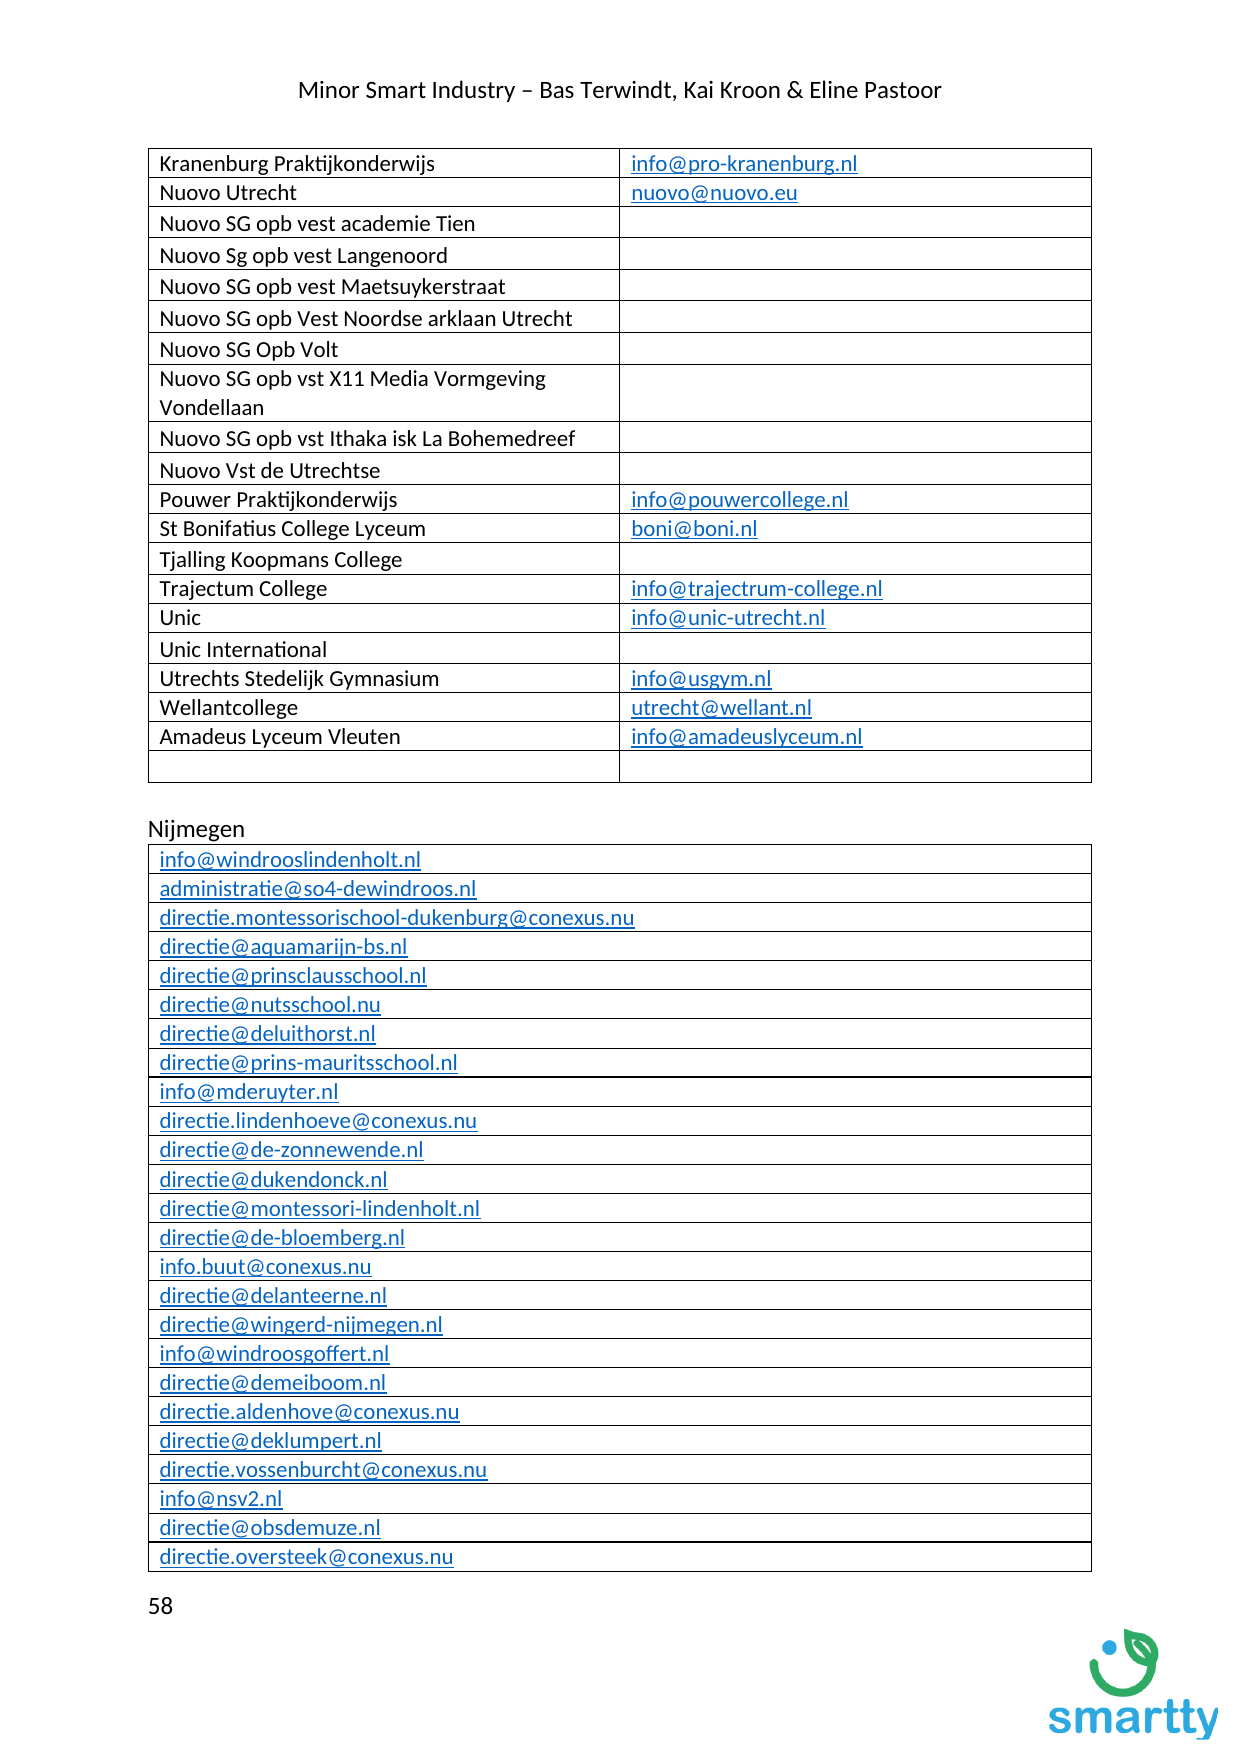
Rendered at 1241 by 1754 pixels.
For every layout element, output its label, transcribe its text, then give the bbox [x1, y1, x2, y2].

table_cell info@trajectrum-college.nl [620, 575, 1091, 602]
table_cell administratie@so4-dewindroos.nl [149, 874, 1091, 902]
table_cell [149, 751, 619, 782]
table_cell directie.aldenhove@conexus.nu [149, 1397, 1091, 1425]
table_cell [620, 751, 1091, 782]
table_cell nuovo@nuovo.eu [620, 178, 1091, 206]
table_header info@windrooslindenholt.nl [149, 845, 1091, 873]
table_cell [620, 207, 1091, 237]
table_cell info.buut@conexus.nu [149, 1252, 1091, 1280]
picture [1047, 1628, 1218, 1740]
table_cell directie@obsdemuze.nl [149, 1514, 1091, 1541]
table_cell info@unic-utrecht.nl [620, 604, 1091, 632]
table_cell Nuovo SG opb vest Maetsuykerstraat [149, 270, 619, 300]
table_cell Pouwer Praktijkonderwijs [149, 485, 619, 513]
table_cell info@amadeuslyceum.nl [620, 722, 1091, 750]
table_cell Nuovo SG opb Vest Noordse arklaan Utrecht [149, 301, 619, 332]
table_cell Utrechts Stedelijk Gymnasium [149, 664, 619, 692]
table_cell info@pro-kranenburg.nl [620, 149, 1091, 177]
table_cell Nuovo SG opb vst Ithaka isk La Bohemedreef [149, 422, 619, 452]
table_cell Trajectum College [149, 575, 619, 602]
table_cell [620, 365, 1091, 421]
table_cell info@pouwercollege.nl [620, 485, 1091, 513]
table_cell directie@de-bloemberg.nl [149, 1223, 1091, 1251]
table_cell directie@prins-mauritsschool.nl [149, 1049, 1091, 1076]
table_cell Unic [149, 604, 619, 632]
table_cell Tjalling Koopmans College [149, 543, 619, 573]
table_cell info@nsv2.nl [149, 1484, 1091, 1512]
table_cell directie@prinsclausschool.nl [149, 961, 1091, 989]
table_cell directie@montessori-lindenholt.nl [149, 1194, 1091, 1222]
table_cell info@windroosgoffert.nl [149, 1339, 1091, 1367]
table_cell directie.lindenhoeve@conexus.nu [149, 1107, 1091, 1134]
table_cell [620, 453, 1091, 484]
table_cell Amadeus Lyceum Vleuten [149, 722, 619, 750]
text Nijmegen [148, 813, 1093, 844]
table_cell Nuovo SG opb vst X11 Media Vormgeving Vondellaan [149, 365, 619, 421]
table_cell [620, 422, 1091, 452]
table_cell directie.oversteek@conexus.nu [149, 1543, 1091, 1571]
table_cell info@mderuyter.nl [149, 1078, 1091, 1106]
table_cell directie@deluithorst.nl [149, 1019, 1091, 1047]
table_cell [620, 301, 1091, 332]
table_cell utrecht@wellant.nl [620, 693, 1091, 721]
table_cell directie@demeiboom.nl [149, 1368, 1091, 1396]
table_cell directie@dukendonck.nl [149, 1165, 1091, 1193]
table_cell directie@nutsschool.nu [149, 990, 1091, 1018]
table_cell directie@de-zonnewende.nl [149, 1136, 1091, 1164]
table_cell St Bonifatius College Lyceum [149, 514, 619, 542]
table_cell directie@delanteerne.nl [149, 1281, 1091, 1309]
table_cell Nuovo SG opb vest academie Tien [149, 207, 619, 237]
table_cell directie@wingerd-nijmegen.nl [149, 1310, 1091, 1338]
table_cell info@usgym.nl [620, 664, 1091, 692]
table_cell Nuovo Vst de Utrechtse [149, 453, 619, 484]
table_cell [620, 633, 1091, 663]
table_cell [620, 270, 1091, 300]
table_cell directie.montessorischool-dukenburg@conexus.nu [149, 903, 1091, 931]
table_cell [620, 238, 1091, 269]
table_cell Kranenburg Praktijkonderwijs [149, 149, 619, 177]
table_cell directie.vossenburcht@conexus.nu [149, 1455, 1091, 1483]
table_cell boni@boni.nl [620, 514, 1091, 542]
table_cell Unic International [149, 633, 619, 663]
table_cell directie@deklumpert.nl [149, 1426, 1091, 1454]
table_cell [620, 543, 1091, 573]
table_cell Nuovo Sg opb vest Langenoord [149, 238, 619, 269]
table_cell directie@aquamarijn-bs.nl [149, 932, 1091, 960]
table_cell Wellantcollege [149, 693, 619, 721]
table_cell Nuovo SG Opb Volt [149, 333, 619, 363]
table_cell [620, 333, 1091, 363]
table_cell Nuovo Utrecht [149, 178, 619, 206]
